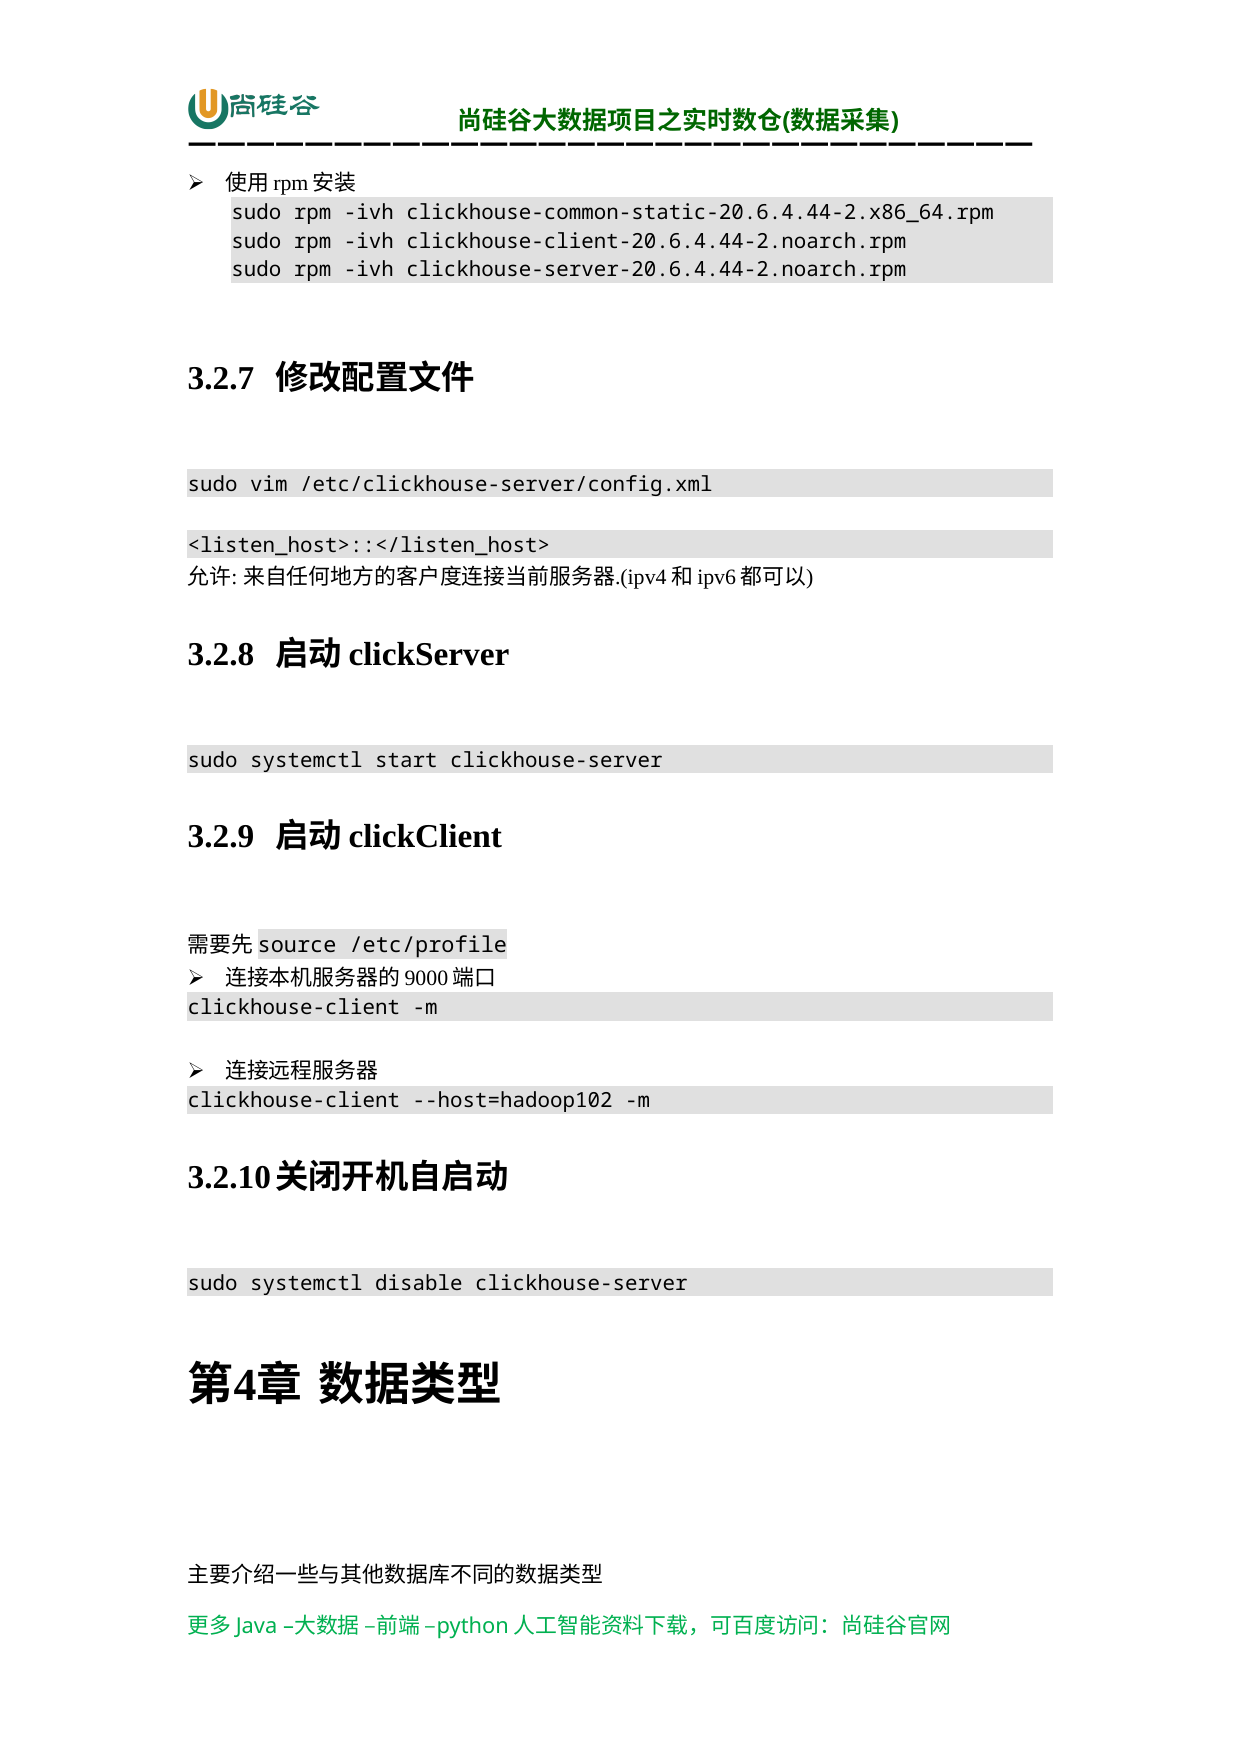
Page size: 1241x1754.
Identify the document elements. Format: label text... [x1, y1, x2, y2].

text clickhouse-client -m [187, 992, 1053, 1021]
subtitle 启动clickClient [187, 800, 1053, 865]
text clickhouse-client --host=hadoop102 -m [187, 1086, 1053, 1114]
list 使用rpm安装 [187, 165, 1053, 197]
text sudo vim /etc/clickhouse-server/config.xml [187, 469, 1053, 497]
picture [187, 88, 321, 130]
subtitle 修改配置文件 [187, 342, 1053, 407]
subtitle 启动clickServer [187, 618, 1053, 683]
text sudo rpm -ivh clickhouse-client-20.6.4.44-2.noarch.rpm [231, 226, 1053, 254]
text sudo rpm -ivh clickhouse-common-static-20.6.4.44-2.x86_64.rpm [231, 197, 1053, 226]
list 连接远程服务器 [187, 1053, 1053, 1086]
text sudo systemctl disable clickhouse-server [187, 1268, 1053, 1296]
list 连接本机服务器的9000端口 [187, 959, 1053, 992]
subtitle 关闭开机自启动 [187, 1141, 1053, 1206]
subtitle 数据类型 [187, 1332, 1053, 1429]
text sudo rpm -ivh clickhouse-server-20.6.4.44-2.noarch.rpm [231, 254, 1053, 283]
text <listen_host>::</listen_host> [187, 530, 1053, 558]
text 需要先source /etc/profile [187, 927, 1053, 959]
text 主要介绍一些与其他数据库不同的数据类型 [187, 1556, 1053, 1589]
text sudo systemctl start clickhouse-server [187, 745, 1053, 773]
list 允许: 来自任何地方的客户度连接当前服务器.(ipv4和ipv6都可以) [187, 558, 1053, 591]
